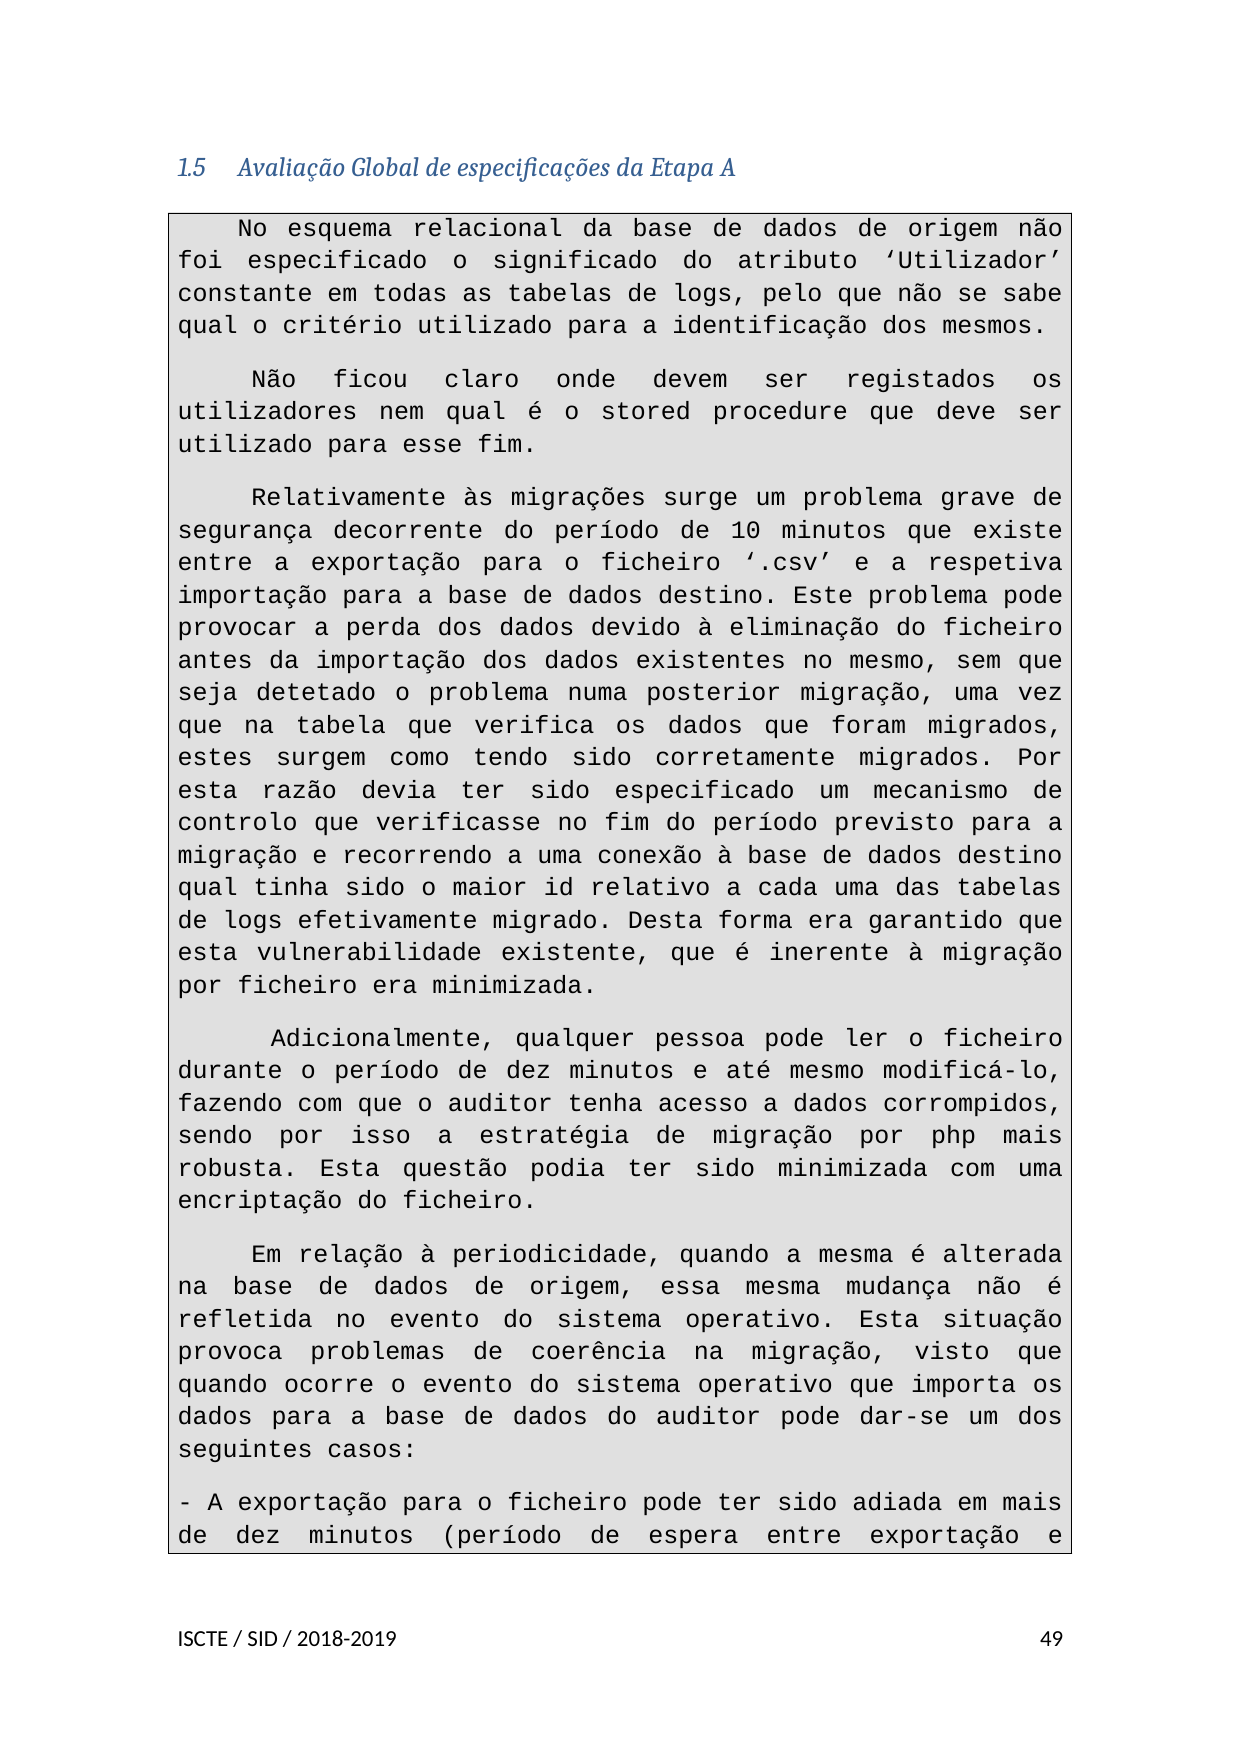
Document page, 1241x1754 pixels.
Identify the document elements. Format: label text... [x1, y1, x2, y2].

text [169, 1487, 1071, 1553]
text No esquema relacional da base de dados de origem não foi especificado o significado do atributo ‘Utilizador’ constante em todas as tabelas de logs, pelo que não se sabe qual o critério utilizado para a identificação dos mesmos. [169, 214, 1071, 341]
text Relativamente às migrações surge um problema grave de segurança decorrente do período de 10 minutos que existe entre a exportação para o ficheiro ‘.csv’ e a respetiva importação para a base de dados destino. Este problema pode provocar a perda dos dados devido à eliminação do ficheiro antes da importação dos dados existentes no mesmo, sem que seja detetado o problema numa posterior migração, uma vez que na tabela que verifica os dados que foram migrados, estes surgem como tendo sido corretamente migrados. Por esta razão devia ter sido especificado um mecanismo de controlo que verificasse no fim do período previsto para a migração e recorrendo a uma conexão à base de dados destino qual tinha sido o maior id relativo a cada uma das tabelas de logs efetivamente migrado. Desta forma era garantido que esta vulnerabilidade existente, que é inerente à migração por ficheiro era minimizada. [169, 482, 1071, 1001]
text Em relação à periodicidade, quando a mesma é alterada na base de dados de origem, essa mesma mudança não é refletida no evento do sistema operativo. Esta situação provoca problemas de coerência na migração, visto que quando ocorre o evento do sistema operativo que importa os dados para a base de dados do auditor pode dar-se um dos seguintes casos: [169, 1238, 1071, 1465]
text Adicionalmente, qualquer pessoa pode ler o ficheiro durante o período de dez minutos e até mesmo modificá-lo, fazendo com que o auditor tenha acesso a dados corrompidos, sendo por isso a estratégia de migração por php mais robusta. Esta questão podia ter sido minimizada com uma encriptação do ficheiro. [169, 1022, 1071, 1216]
subtitle Avaliação Global de especificações da Etapa A [177, 152, 1063, 183]
text Não ficou claro onde devem ser registados os utilizadores nem qual é o stored procedure que deve ser utilizado para esse fim. [169, 363, 1071, 460]
